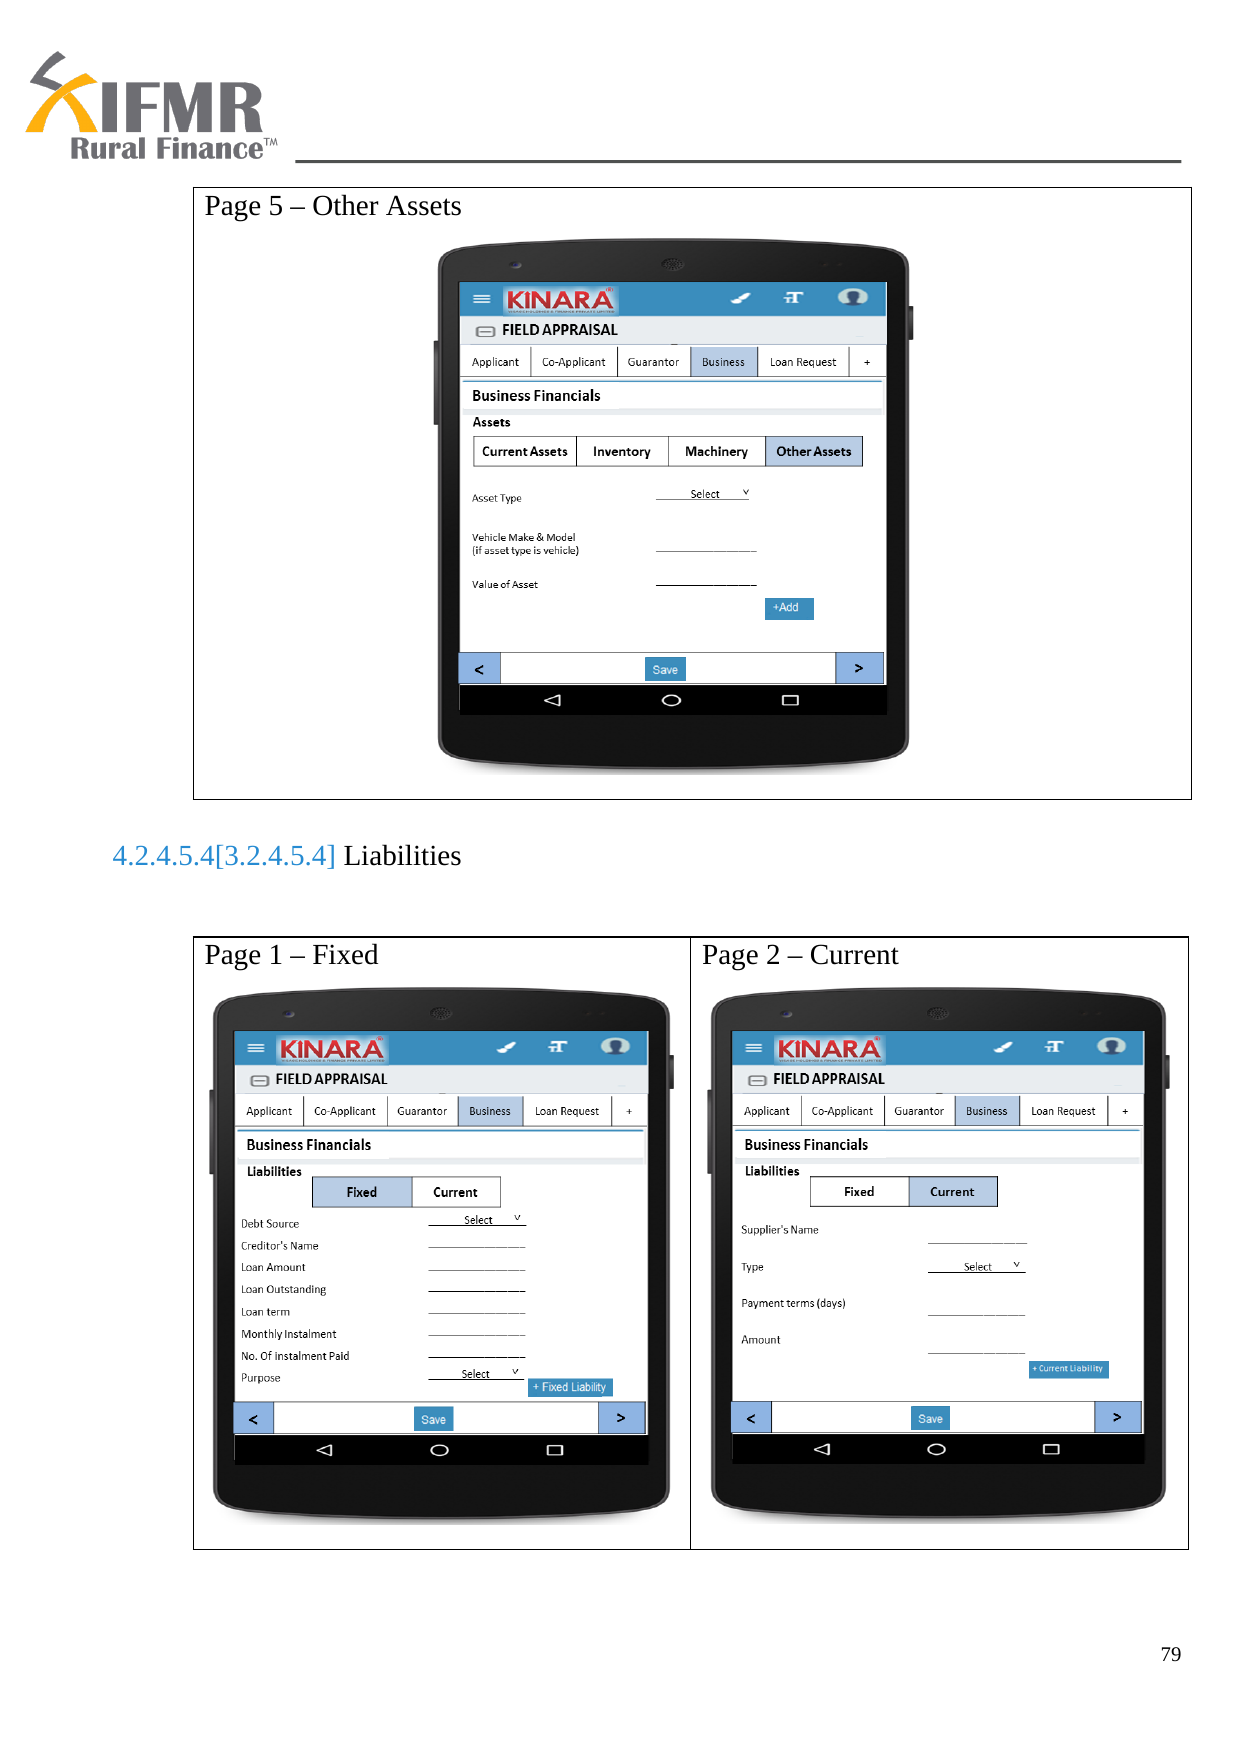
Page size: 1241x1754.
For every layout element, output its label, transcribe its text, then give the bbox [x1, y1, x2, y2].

picture [204, 976, 678, 1525]
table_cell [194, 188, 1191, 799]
picture [302, 226, 1025, 775]
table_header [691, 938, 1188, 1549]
picture [701, 976, 1176, 1524]
picture [18, 45, 284, 166]
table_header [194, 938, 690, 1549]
list Liabilities [112, 838, 1181, 872]
